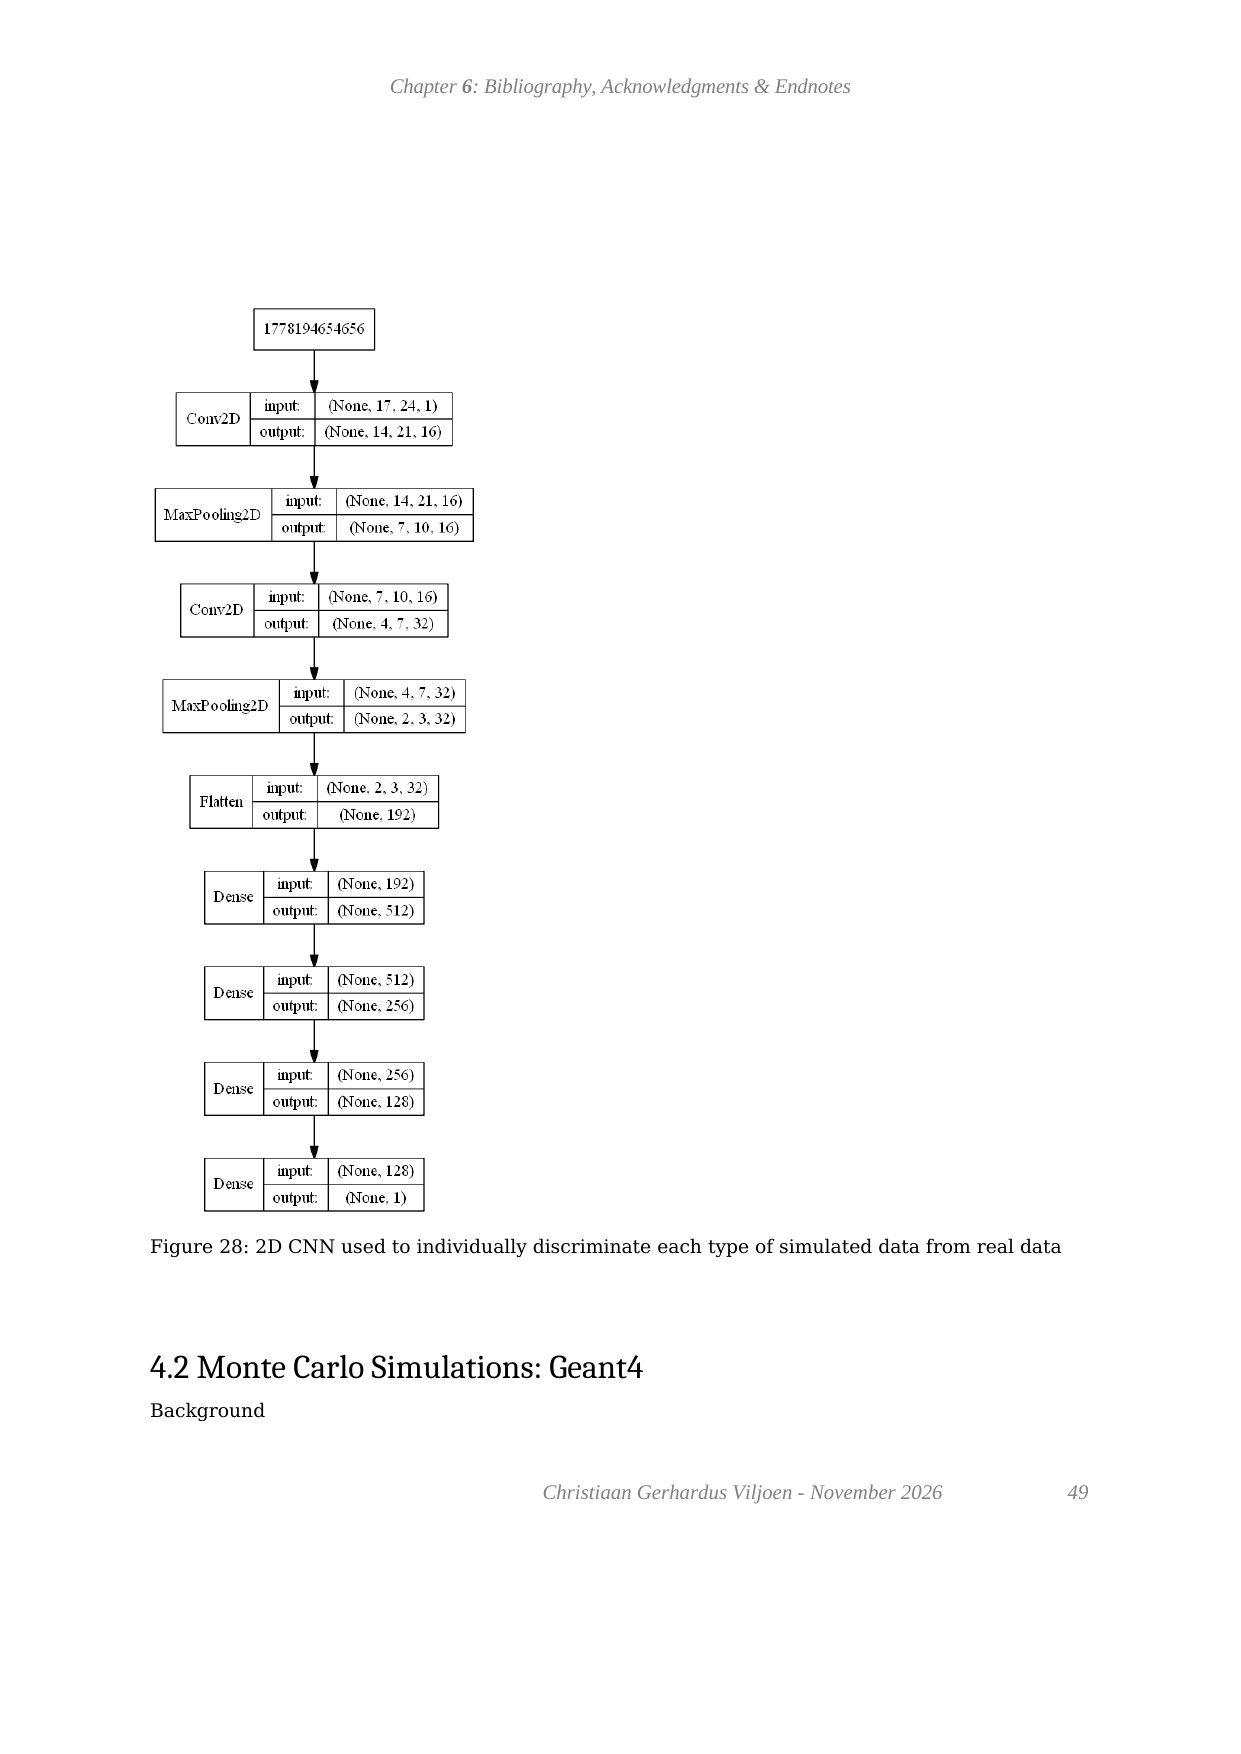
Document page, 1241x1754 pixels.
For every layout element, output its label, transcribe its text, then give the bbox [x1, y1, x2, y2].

text Background [150, 1399, 1090, 1422]
picture [150, 303, 478, 1216]
subtitle Monte Carlo Simulations: Geant4 [150, 1348, 1090, 1387]
